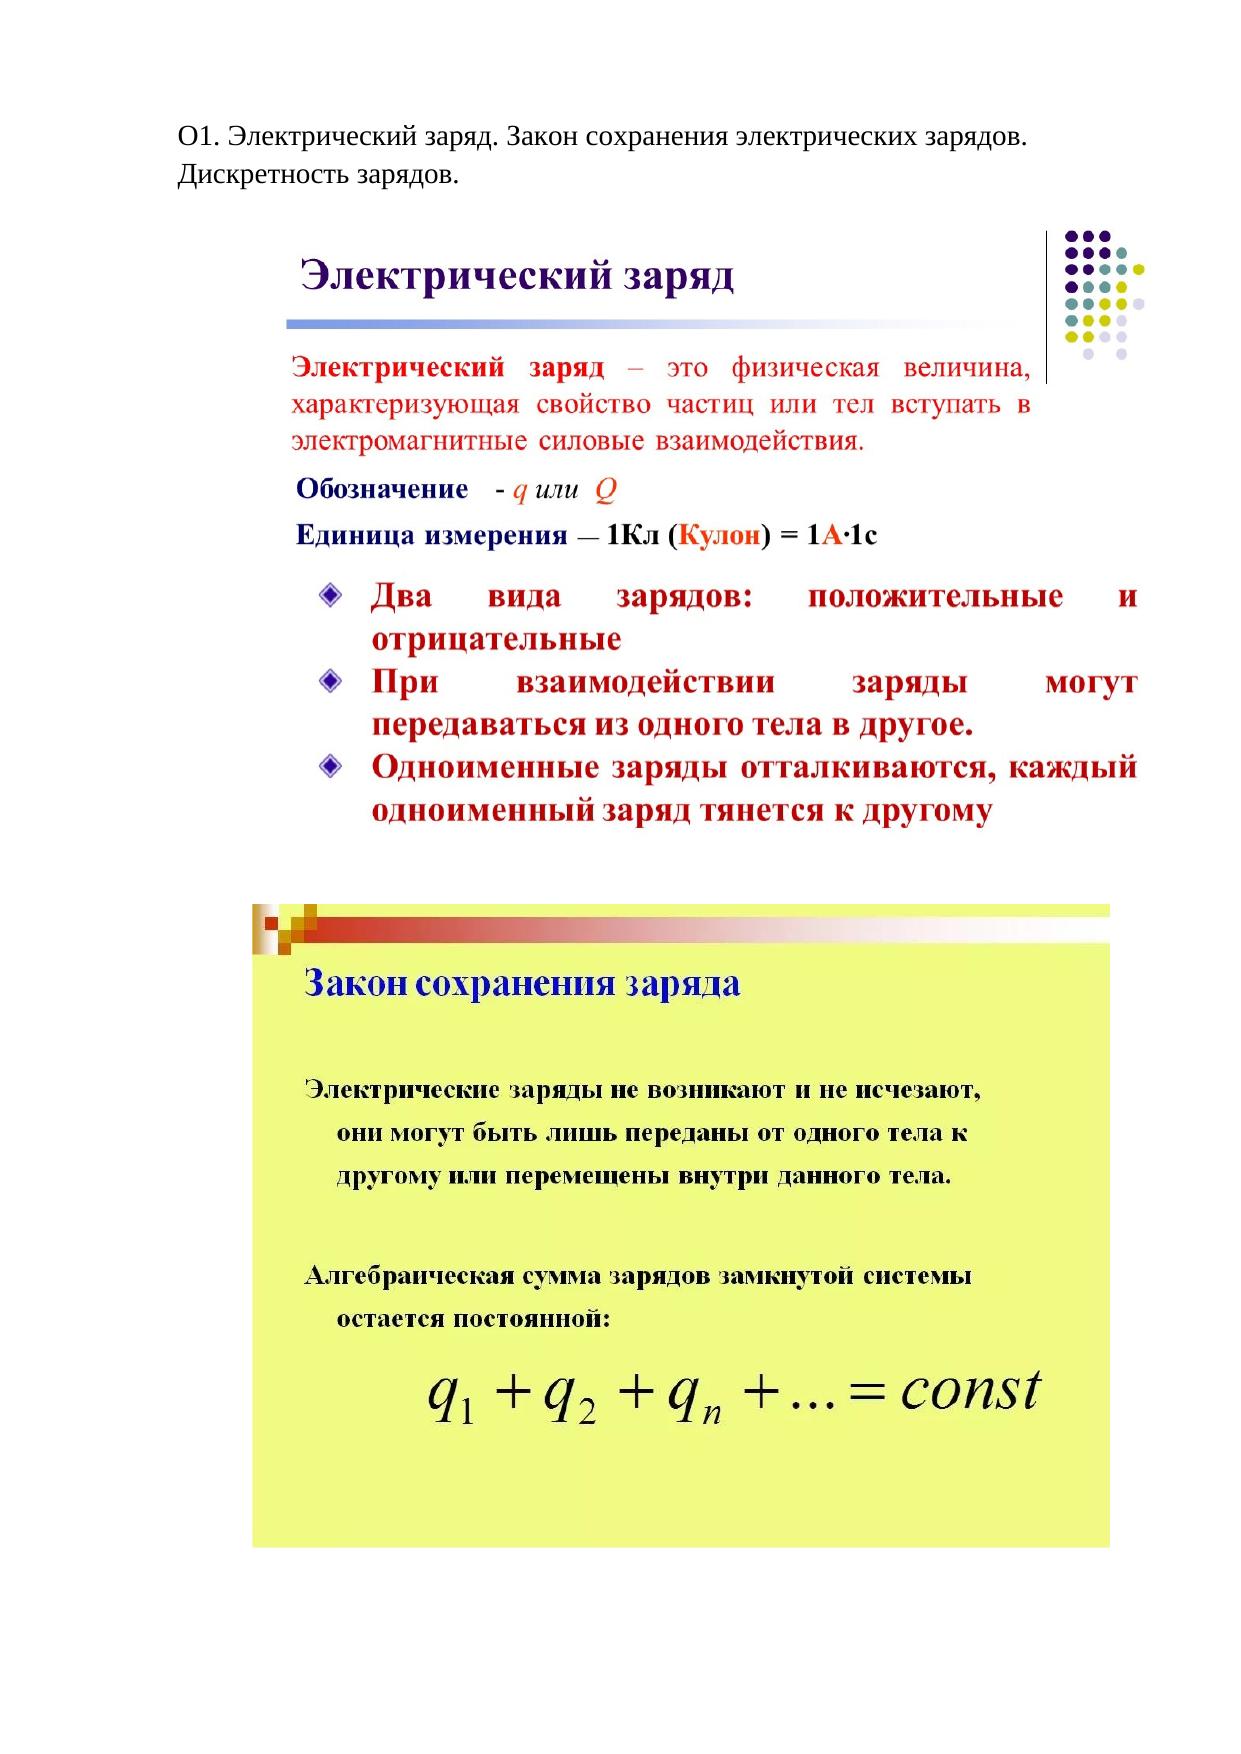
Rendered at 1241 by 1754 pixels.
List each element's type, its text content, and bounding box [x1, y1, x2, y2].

picture [252, 216, 1164, 901]
picture [252, 904, 1110, 1548]
text О1. Электрический заряд. Закон сохранения электрических зарядов. Дискретность зарядов. [177, 118, 1152, 190]
